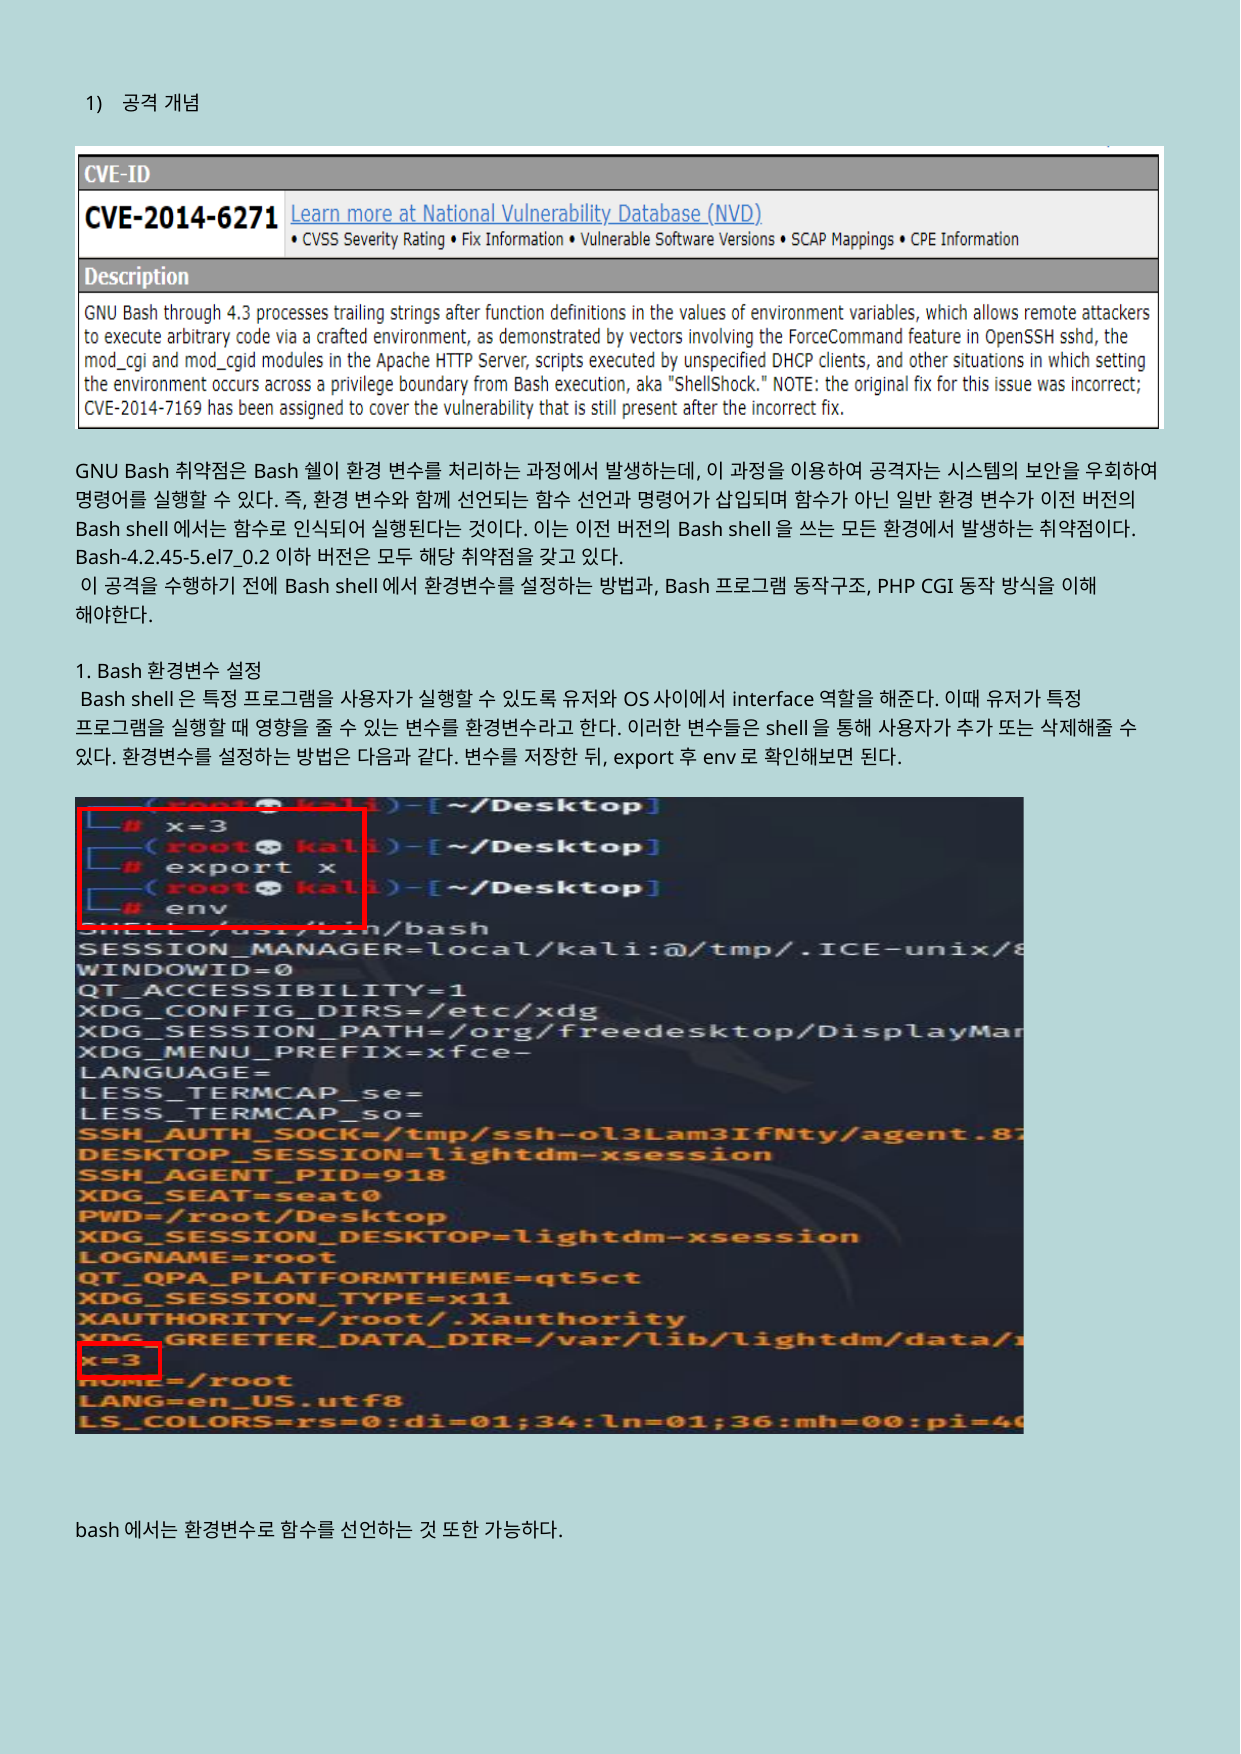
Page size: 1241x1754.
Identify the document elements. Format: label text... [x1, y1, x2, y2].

picture [75, 797, 1024, 1434]
picture [75, 146, 1164, 429]
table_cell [64, 119, 1177, 1544]
table_cell 공격 개념 [64, 75, 1177, 119]
